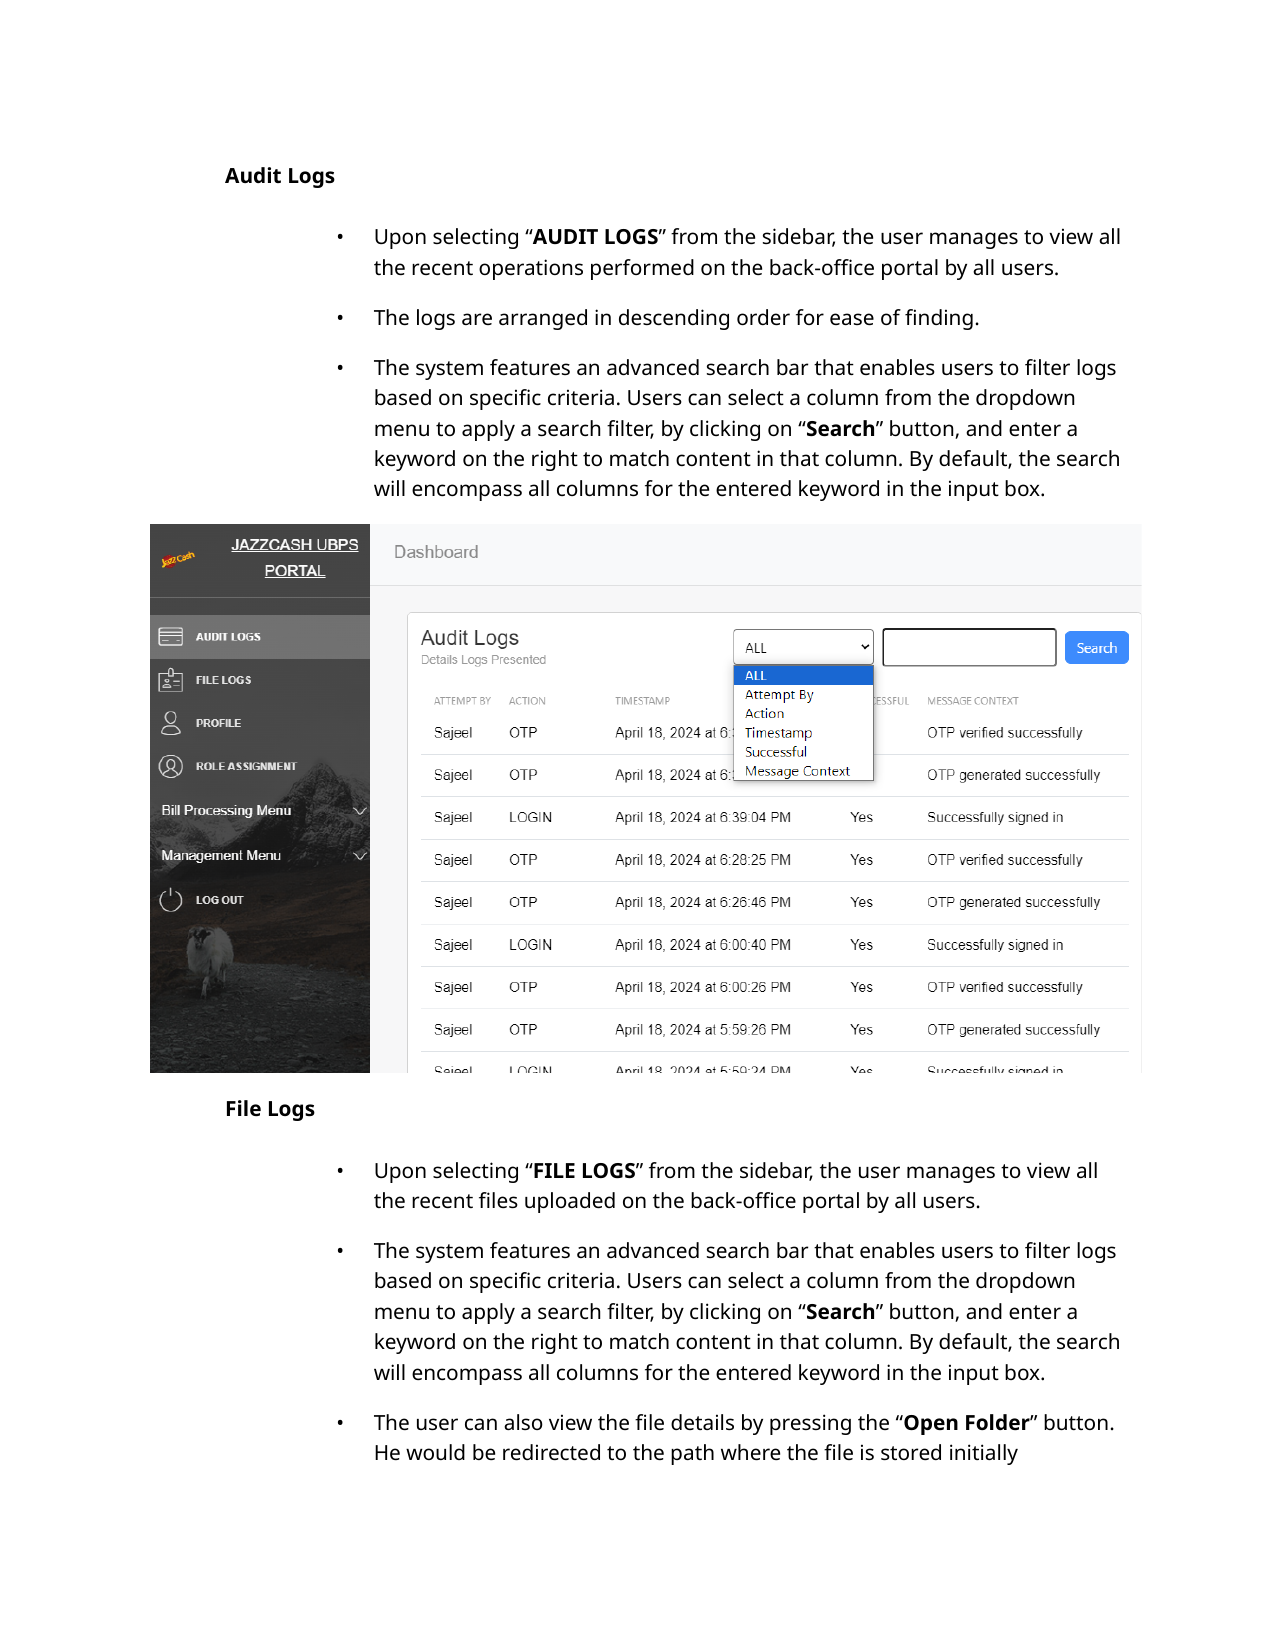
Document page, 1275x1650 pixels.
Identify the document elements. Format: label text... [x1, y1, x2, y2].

list The logs are arranged in descending order for ease of finding. [336, 303, 1126, 331]
text Audit Logs [225, 161, 1195, 190]
picture [150, 524, 1142, 1073]
list Upon selecting “FILE LOGS” from the sidebar, the user manages to view all the recent files uploaded on the back-office portal by all users. [336, 1156, 1126, 1215]
list The user can also view the file details by pressing the “Open Folder” button. He would be redirected to the path where the file is stored initially [336, 1408, 1126, 1467]
list The system features an advanced search bar that enables users to filter logs based on specific criteria. Users can select a column from the dropdown menu to apply a search filter, by clicking on “Search” button, and enter a keyword on the right to match content in that column. By default, the search will encompass all columns for the entered keyword in the input box. [336, 353, 1126, 503]
text File Logs [225, 1094, 1195, 1123]
list Upon selecting “AUDIT LOGS” from the sidebar, the user manages to view all the recent operations performed on the back-office portal by all users. [336, 222, 1126, 281]
list The system features an advanced search bar that enables users to filter logs based on specific criteria. Users can select a column from the dropdown menu to apply a search filter, by clicking on “Search” button, and enter a keyword on the right to match content in that column. By default, the search will encompass all columns for the entered keyword in the input box. [336, 1236, 1126, 1386]
